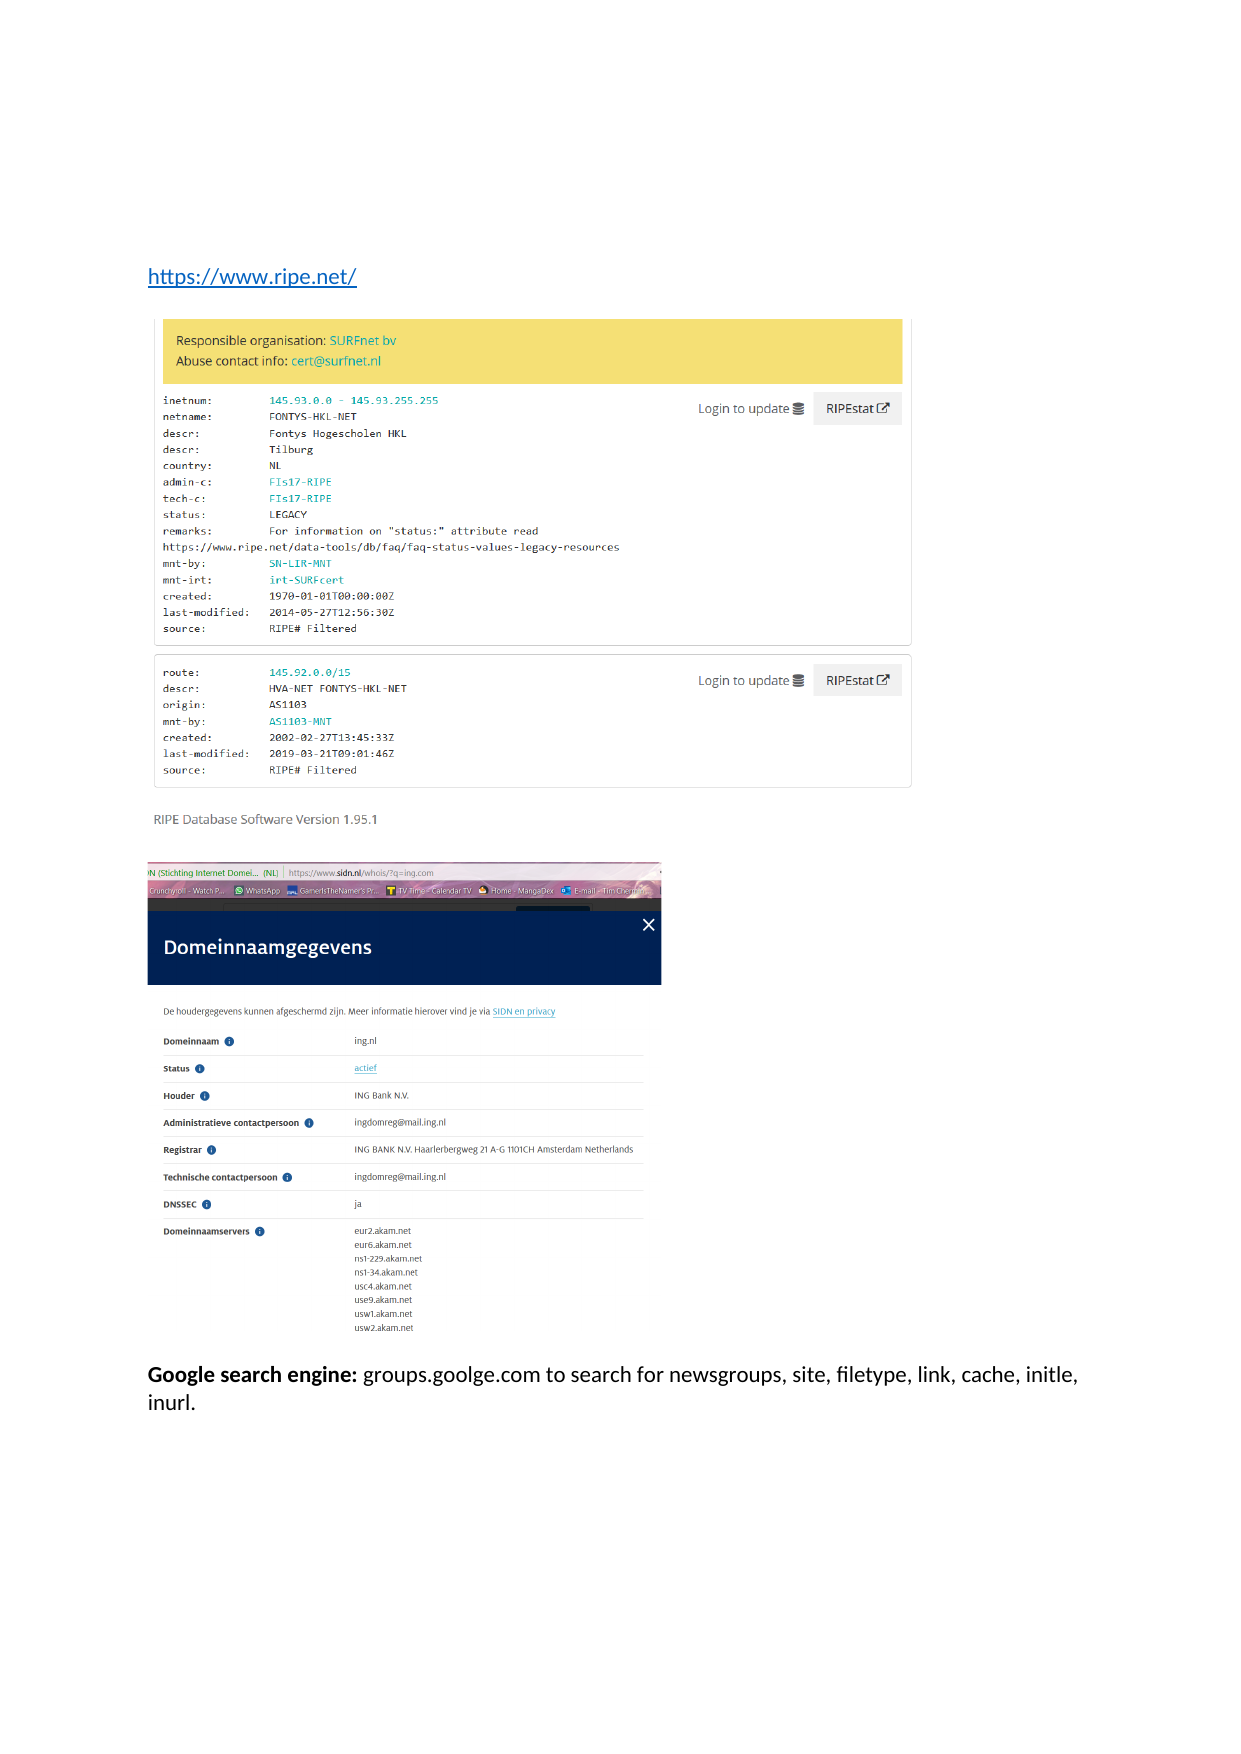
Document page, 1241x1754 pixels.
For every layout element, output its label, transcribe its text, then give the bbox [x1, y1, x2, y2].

picture [147, 319, 914, 833]
picture [147, 862, 662, 1331]
text Google search engine: groups.goolge.com to search for newsgroups, site, filetype, link, cache, initle, inurl. [148, 1360, 1093, 1416]
text https://www.ripe.net/ [148, 262, 1093, 290]
